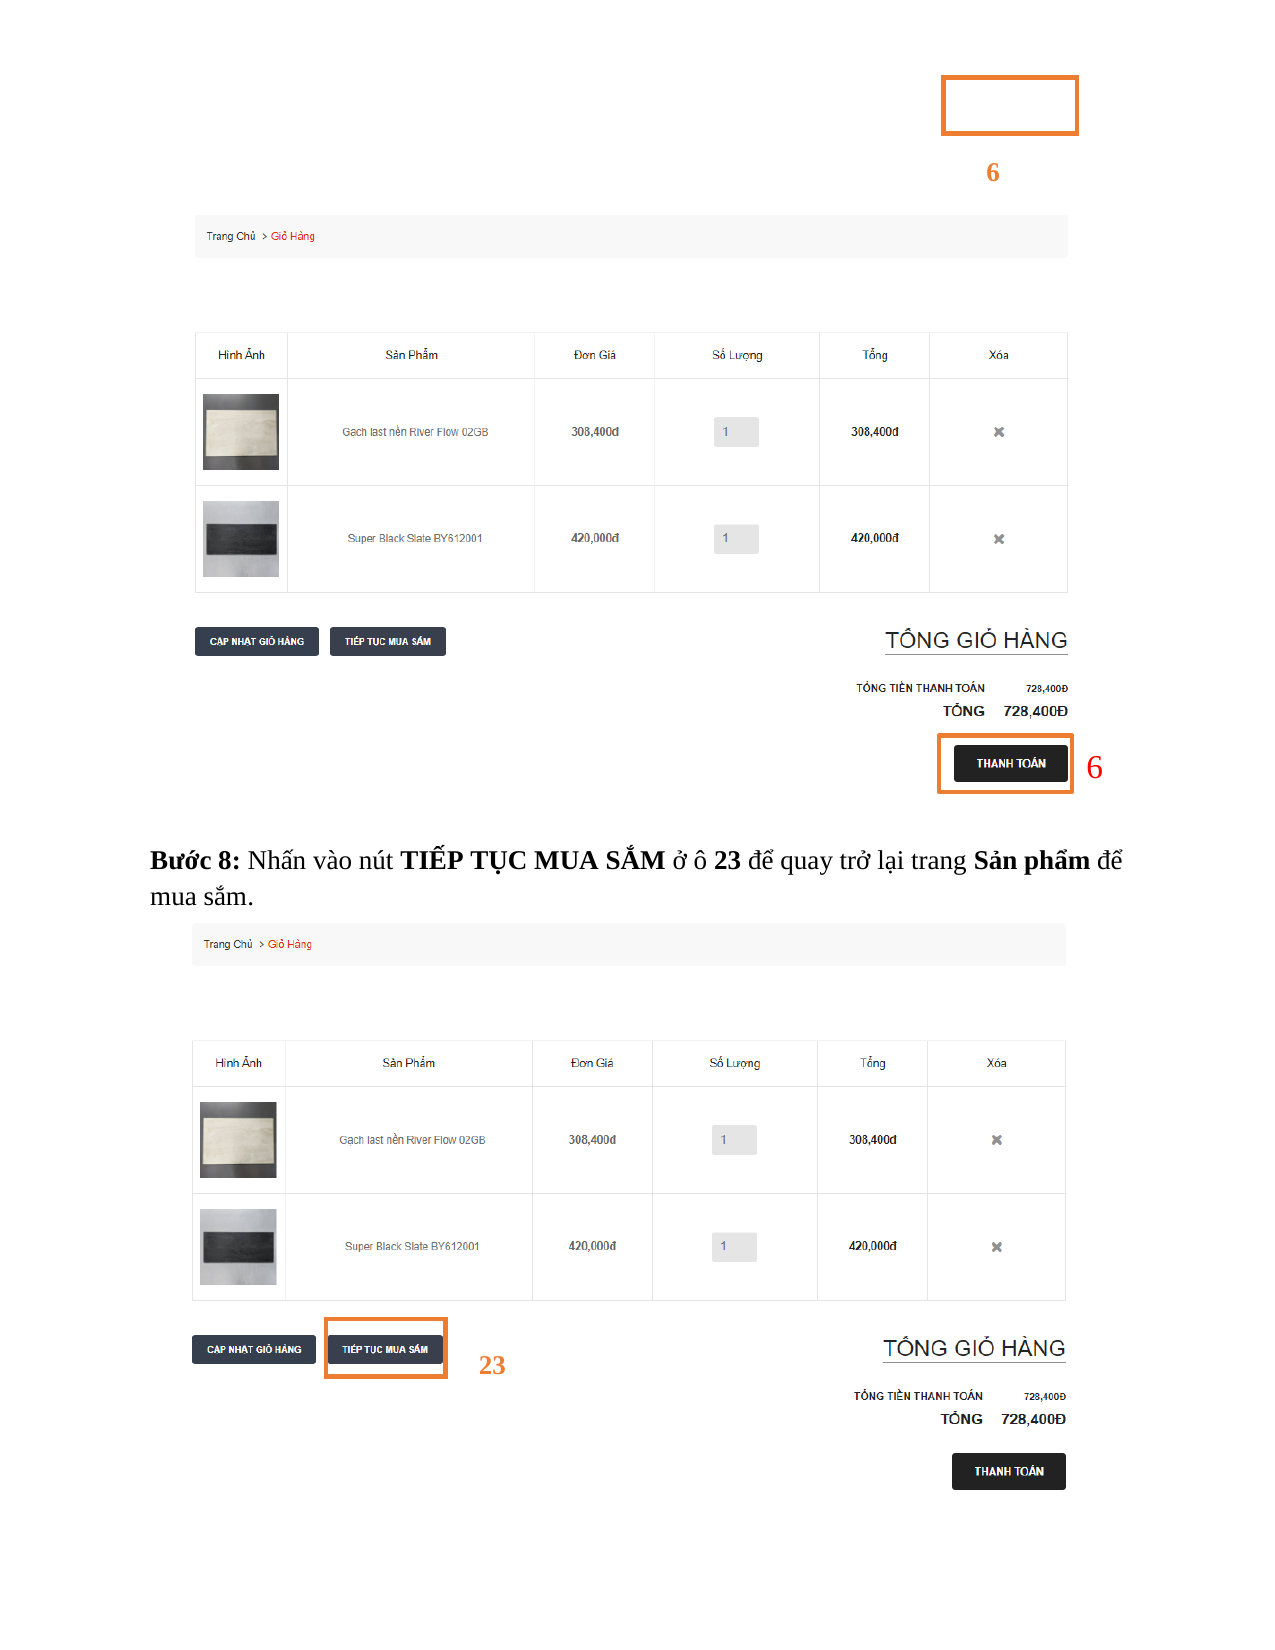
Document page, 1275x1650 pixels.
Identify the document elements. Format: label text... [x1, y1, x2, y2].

text Bước 8: Nhấn vào nút TIẾP TỤC MUA SẮM ở ô 23 để quay trở lại trang Sản phẩm để mua sắm. [150, 844, 1125, 911]
picture [150, 211, 1122, 808]
picture [147, 919, 1122, 1519]
